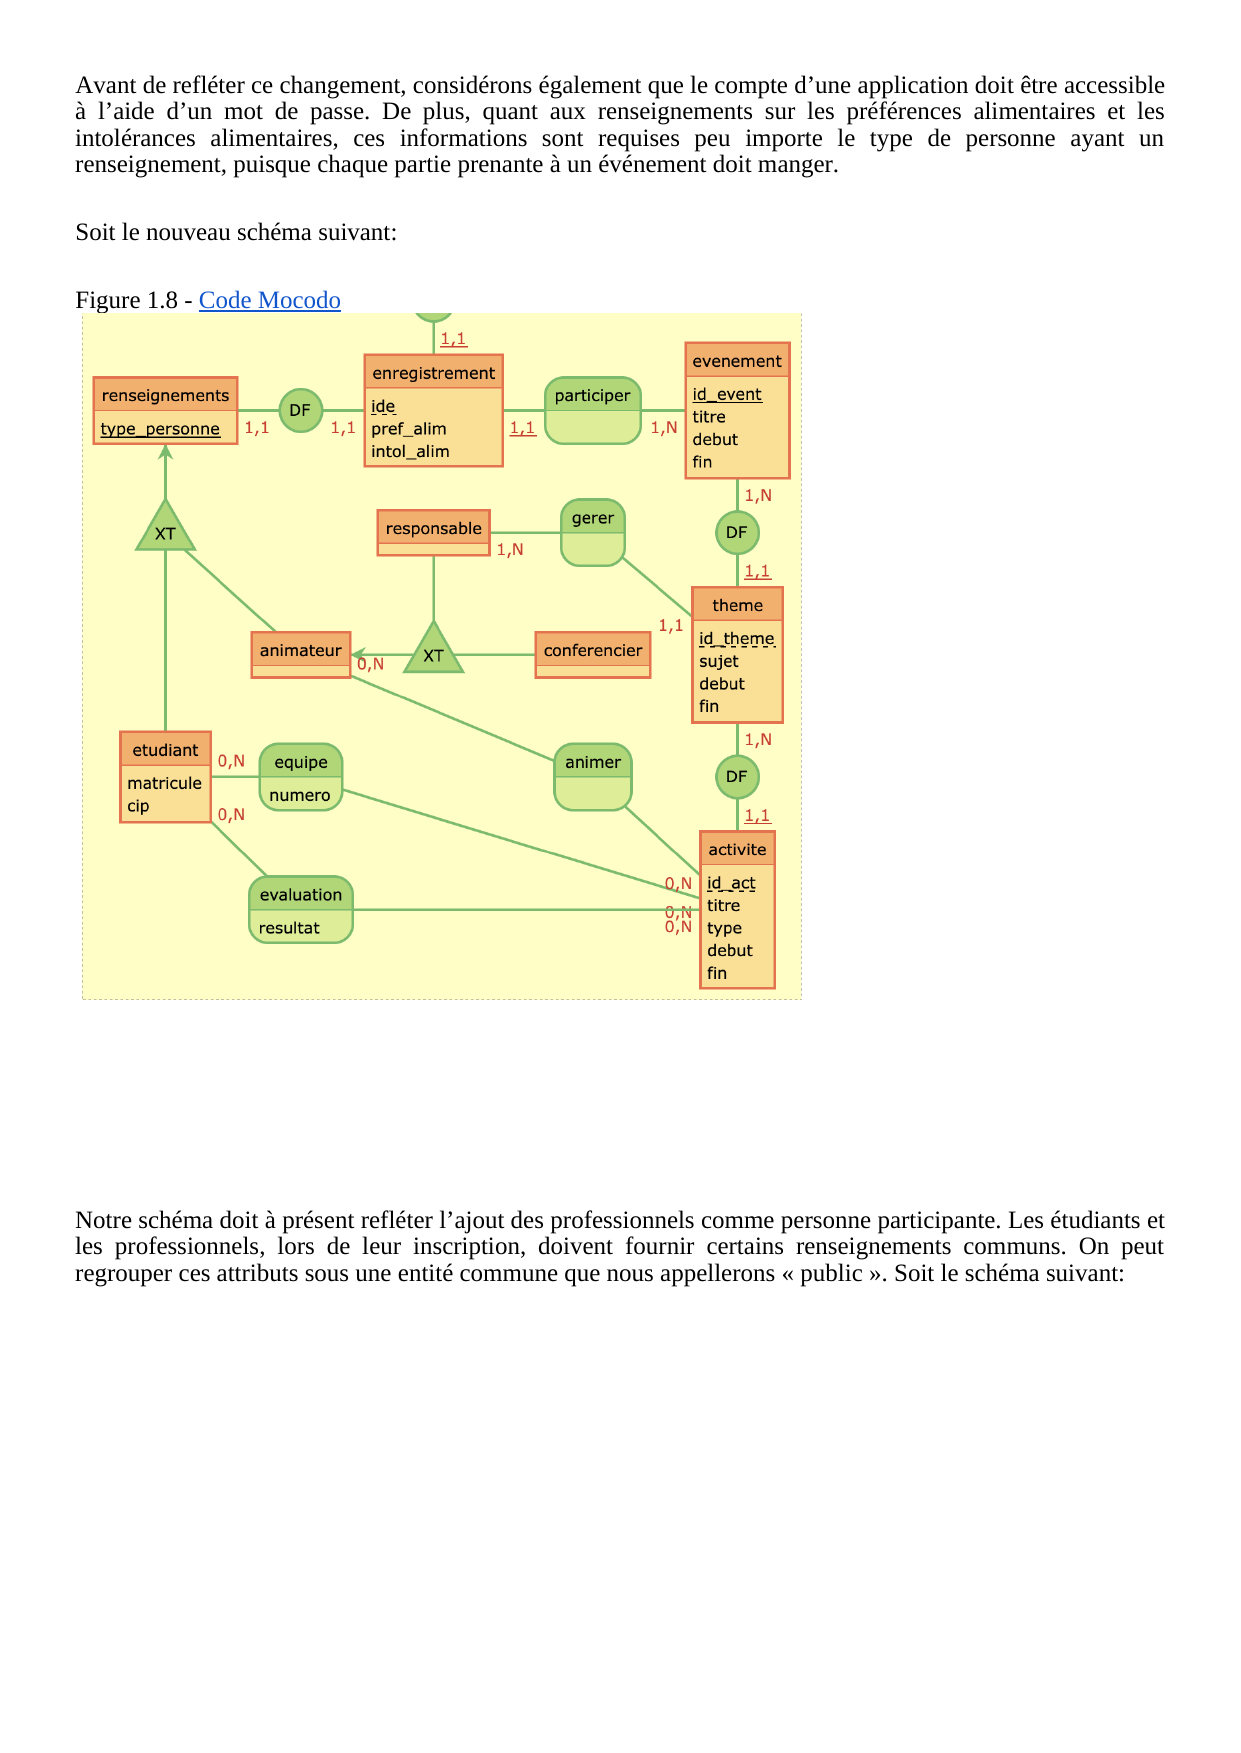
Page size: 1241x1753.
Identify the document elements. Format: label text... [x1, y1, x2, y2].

picture [75, 313, 805, 1007]
text Avant de refléter ce changement, considérons également que le compte d’une application doit être accessible à l’aide d’un mot de passe. De plus, quant aux renseignements sur les préférences alimentaires et les intolérances alimentaires, ces informations sont requises peu importe le type de personne ayant un renseignement, puisque chaque partie prenante à un événement doit manger. [75, 72, 1166, 178]
text Figure 1.8 - Code Mocodo [75, 287, 1166, 314]
text Soit le nouveau schéma suivant: [75, 219, 1166, 246]
text Notre schéma doit à présent refléter l’ajout des professionnels comme personne participante. Les étudiants et les professionnels, lors de leur inscription, doivent fournir certains renseignements communs. On peut regrouper ces attributs sous une entité commune que nous appellerons « public ». Soit le schéma suivant: [75, 1207, 1166, 1286]
